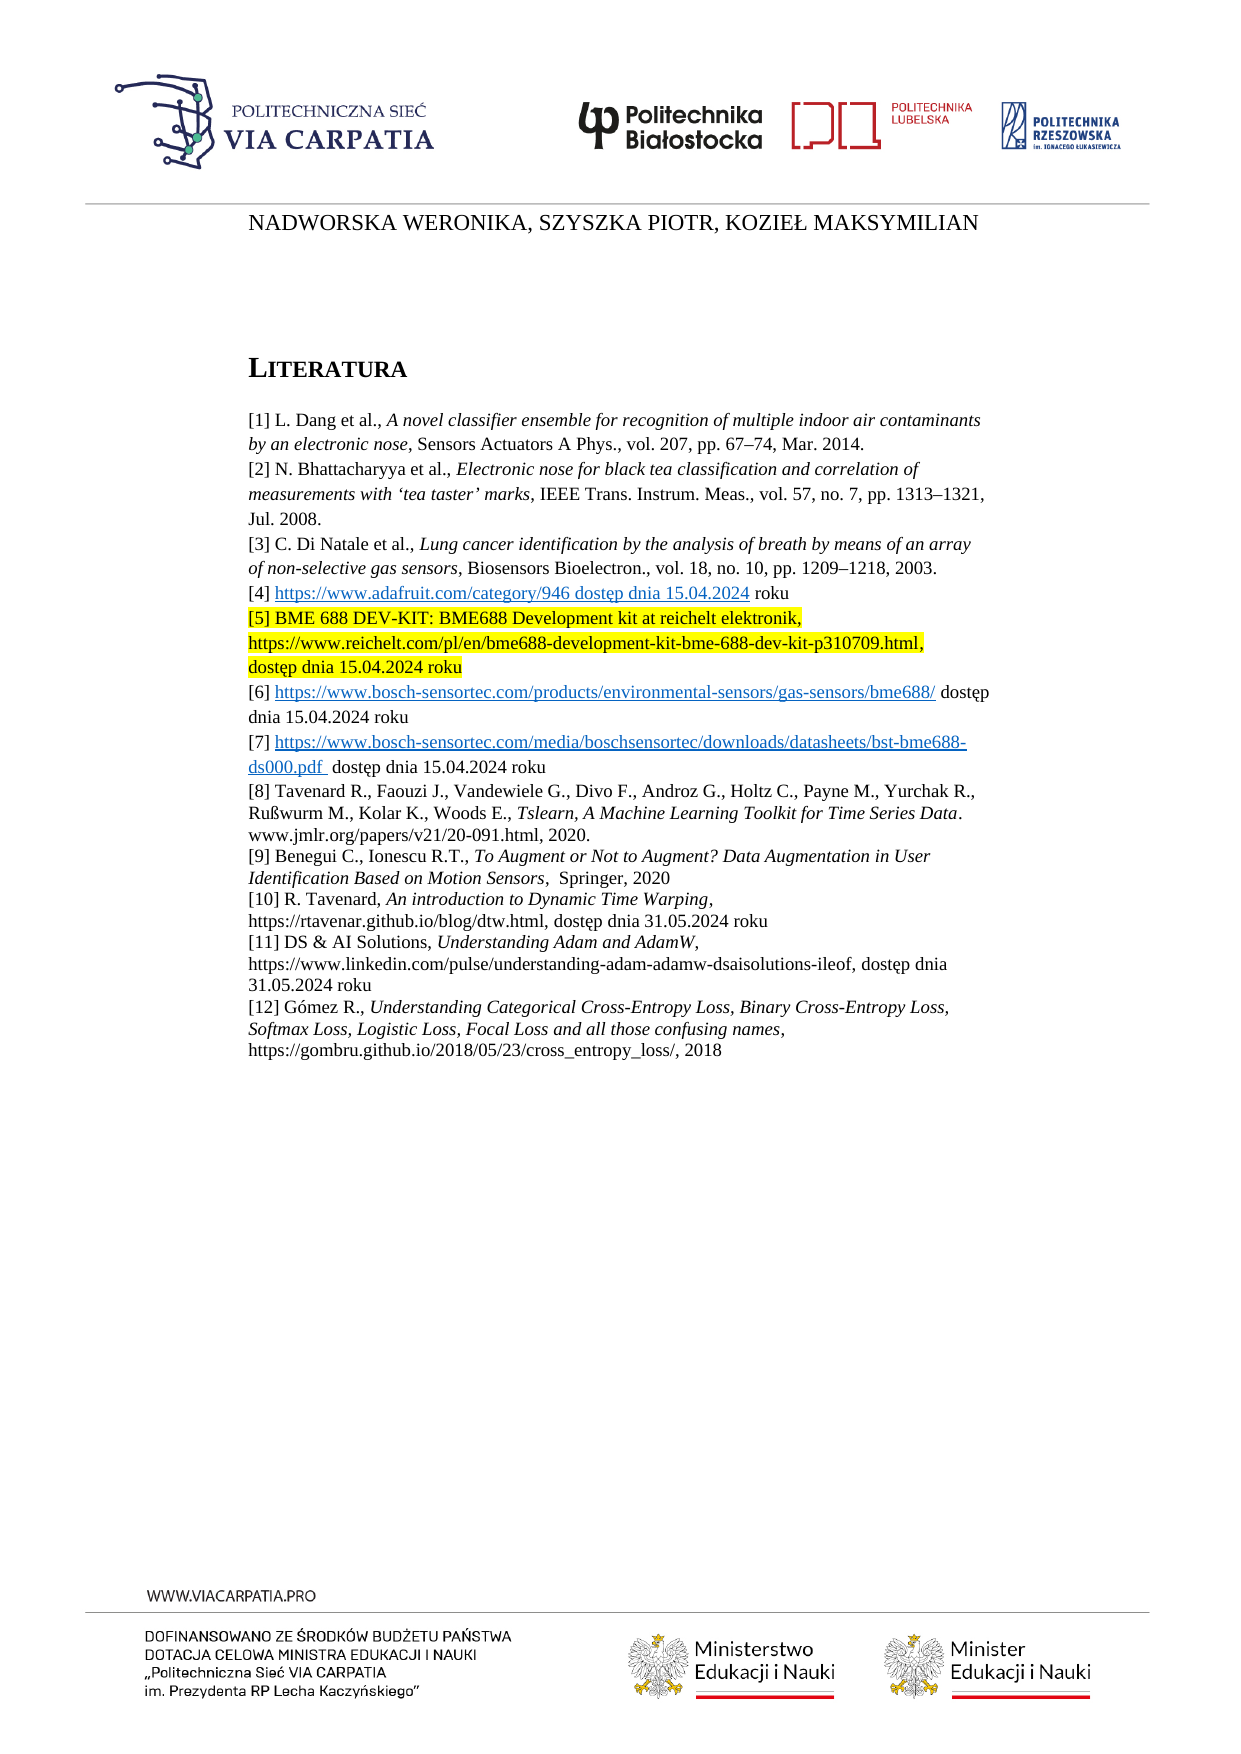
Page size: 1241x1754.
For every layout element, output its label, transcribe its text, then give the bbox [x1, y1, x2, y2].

text [12] Gómez R., Understanding Categorical Cross-Entropy Loss, Binary Cross-Entropy Loss, Softmax Loss, Logistic Loss, Focal Loss and all those confusing names, https://gombru.github.io/2018/05/23/cross_entropy_loss/, 2018 [248, 996, 992, 1061]
text [6] https://www.bosch-sensortec.com/products/environmental-sensors/gas-sensors/bme688/ dostęp dnia 15.04.2024 roku [248, 681, 992, 727]
text [3] C. Di Natale et al., Lung cancer identification by the analysis of breath by means of an array of non-selective gas sensors, Biosensors Bioelectron., vol. 18, no. 10, pp. 1209–1218, 2003. [248, 532, 992, 579]
text [11] DS & AI Solutions, Understanding Adam and AdamW, https://www.linkedin.com/pulse/understanding-adam-adamw-dsaisolutions-ileof, dostęp dnia 31.05.2024 roku [248, 931, 992, 996]
text [2] N. Bhattacharyya et al., Electronic nose for black tea classification and correlation of measurements with ‘tea taster’ marks, IEEE Trans. Instrum. Meas., vol. 57, no. 7, pp. 1313–1321, Jul. 2008. [248, 458, 992, 529]
text [7] https://www.bosch-sensortec.com/media/boschsensortec/downloads/datasheets/bst-bme688-ds000.pdf dostęp dnia 15.04.2024 roku [248, 731, 992, 777]
text [5] BME 688 DEV-KIT: BME688 Development kit at reichelt elektronik, https://www.reichelt.com/pl/en/bme688-development-kit-bme-688-dev-kit-p310709.html, dostęp dnia 15.04.2024 roku [248, 607, 992, 678]
text [8] Tavenard R., Faouzi J., Vandewiele G., Divo F., Androz G., Holtz C., Payne M., Yurchak R., Rußwurm M., Kolar K., Woods E., Tslearn, A Machine Learning Toolkit for Time Series Data. www.jmlr.org/papers/v21/20-091.html, 2020. [248, 780, 992, 845]
text [10] R. Tavenard, An introduction to Dynamic Time Warping, https://rtavenar.github.io/blog/dtw.html, dostęp dnia 31.05.2024 roku [248, 888, 992, 931]
text [9] Benegui C., Ionescu R.T., To Augment or Not to Augment? Data Augmentation in User Identification Based on Motion Sensors, Springer, 2020 [248, 845, 992, 888]
picture [0, 2, 1237, 1754]
text [1] L. Dang et al., A novel classifier ensemble for recognition of multiple indoor air contaminants by an electronic nose, Sensors Actuators A Phys., vol. 207, pp. 67–74, Mar. 2014. [248, 408, 992, 455]
subtitle Literatura [248, 350, 992, 383]
text [4] https://www.adafruit.com/category/946 dostęp dnia 15.04.2024 roku [248, 582, 992, 603]
